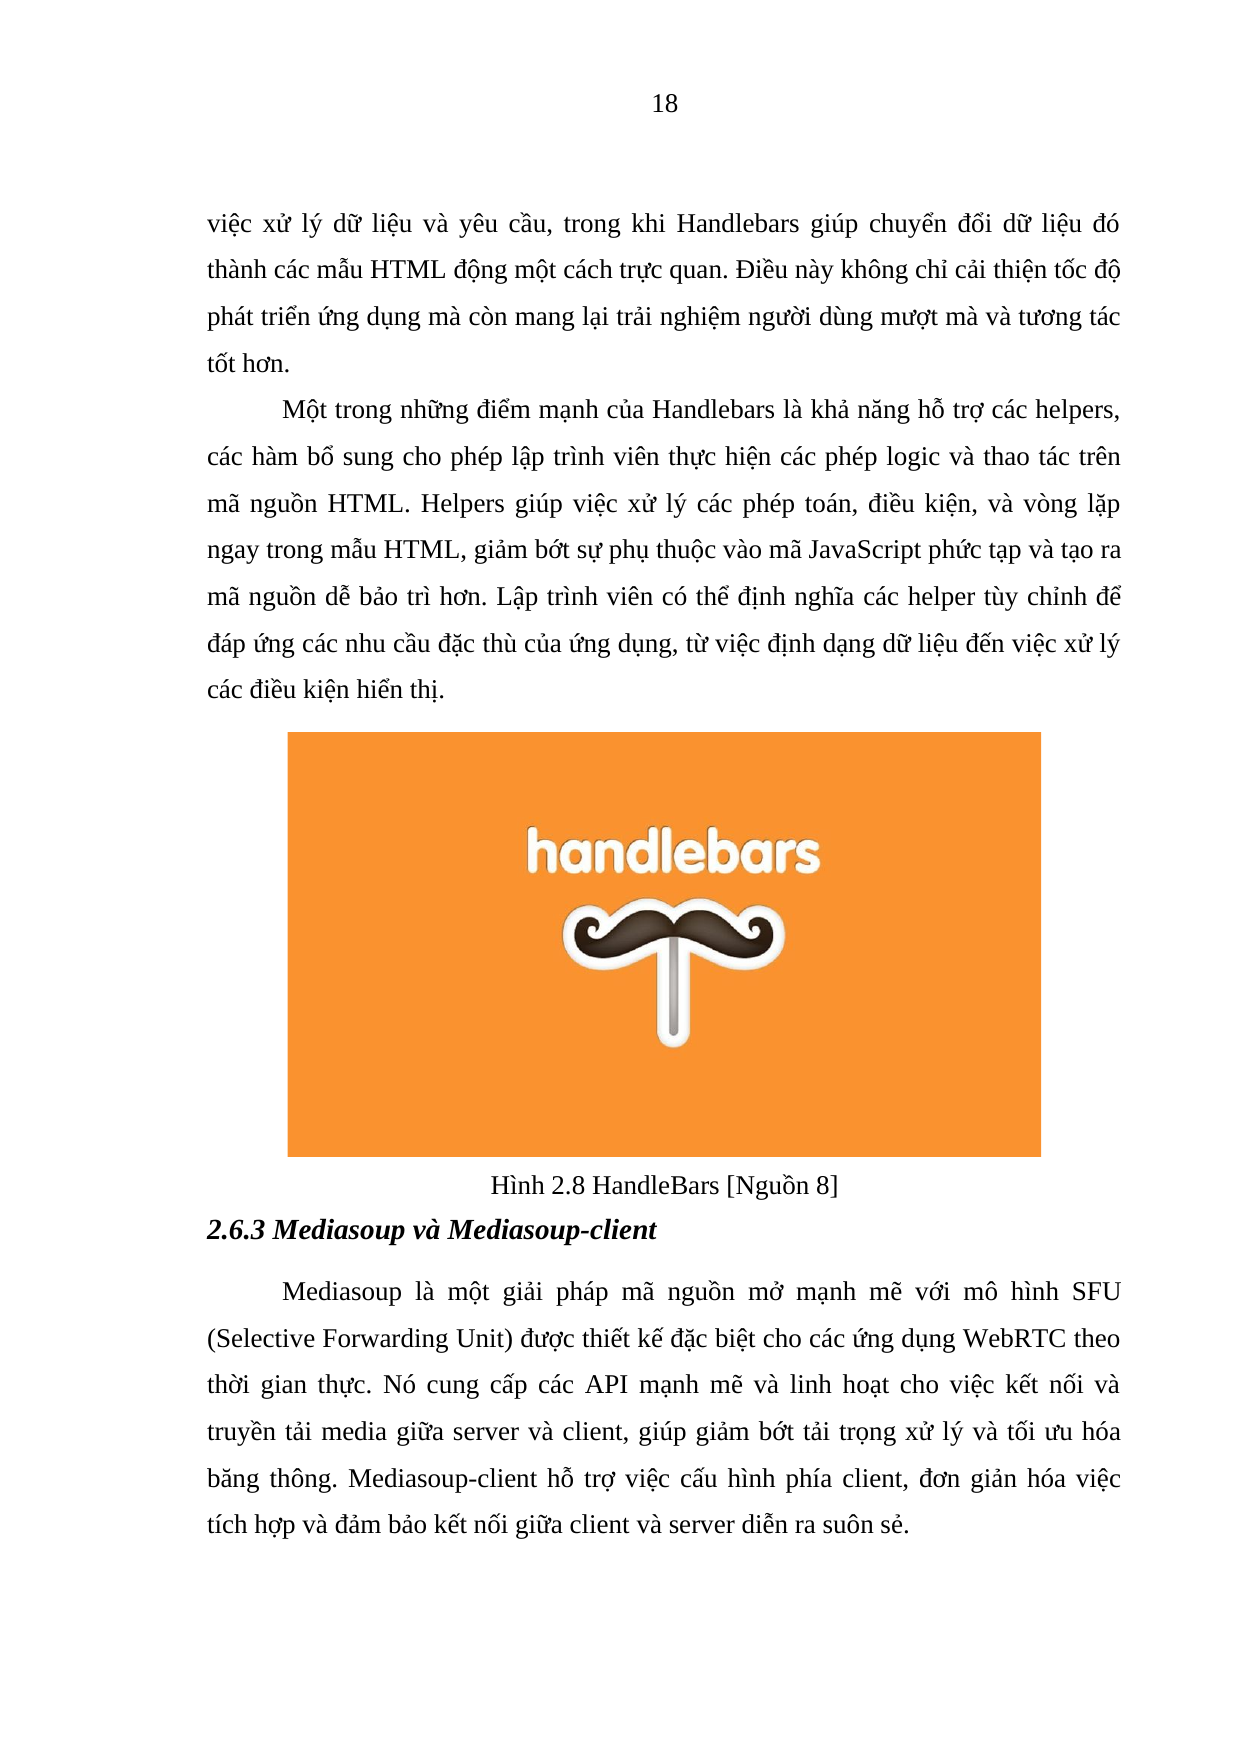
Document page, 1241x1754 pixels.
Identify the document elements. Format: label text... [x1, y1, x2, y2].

picture [287, 732, 1042, 1157]
subtitle Mediasoup và Mediasoup-client [207, 1212, 1122, 1246]
text Hình 2.8 HandleBars [Nguồn 8] [207, 1169, 1122, 1200]
text Một trong những điểm mạnh của Handlebars là khả năng hỗ trợ các helpers, các hàm bổ sung cho phép lập trình viên thực hiện các phép logic và thao tác trên mã nguồn HTML. Helpers giúp việc xử lý các phép toán, điều kiện, và vòng lặp ngay trong mẫu HTML, giảm bớt sự phụ thuộc vào mã JavaScript phức tạp và tạo ra mã nguồn dễ bảo trì hơn. Lập trình viên có thể định nghĩa các helper tùy chỉnh để đáp ứng các nhu cầu đặc thù của ứng dụng, từ việc định dạng dữ liệu đến việc xử lý các điều kiện hiển thị. [207, 393, 1122, 704]
text Mediasoup là một giải pháp mã nguồn mở mạnh mẽ với mô hình SFU (Selective Forwarding Unit) được thiết kế đặc biệt cho các ứng dụng WebRTC theo thời gian thực. Nó cung cấp các API mạnh mẽ và linh hoạt cho việc kết nối và truyền tải media giữa server và client, giúp giảm bớt tải trọng xử lý và tối ưu hóa băng thông. Mediasoup-client hỗ trợ việc cấu hình phía client, đơn giản hóa việc tích hợp và đảm bảo kết nối giữa client và server diễn ra suôn sẻ. [207, 1275, 1122, 1540]
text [207, 207, 1122, 378]
